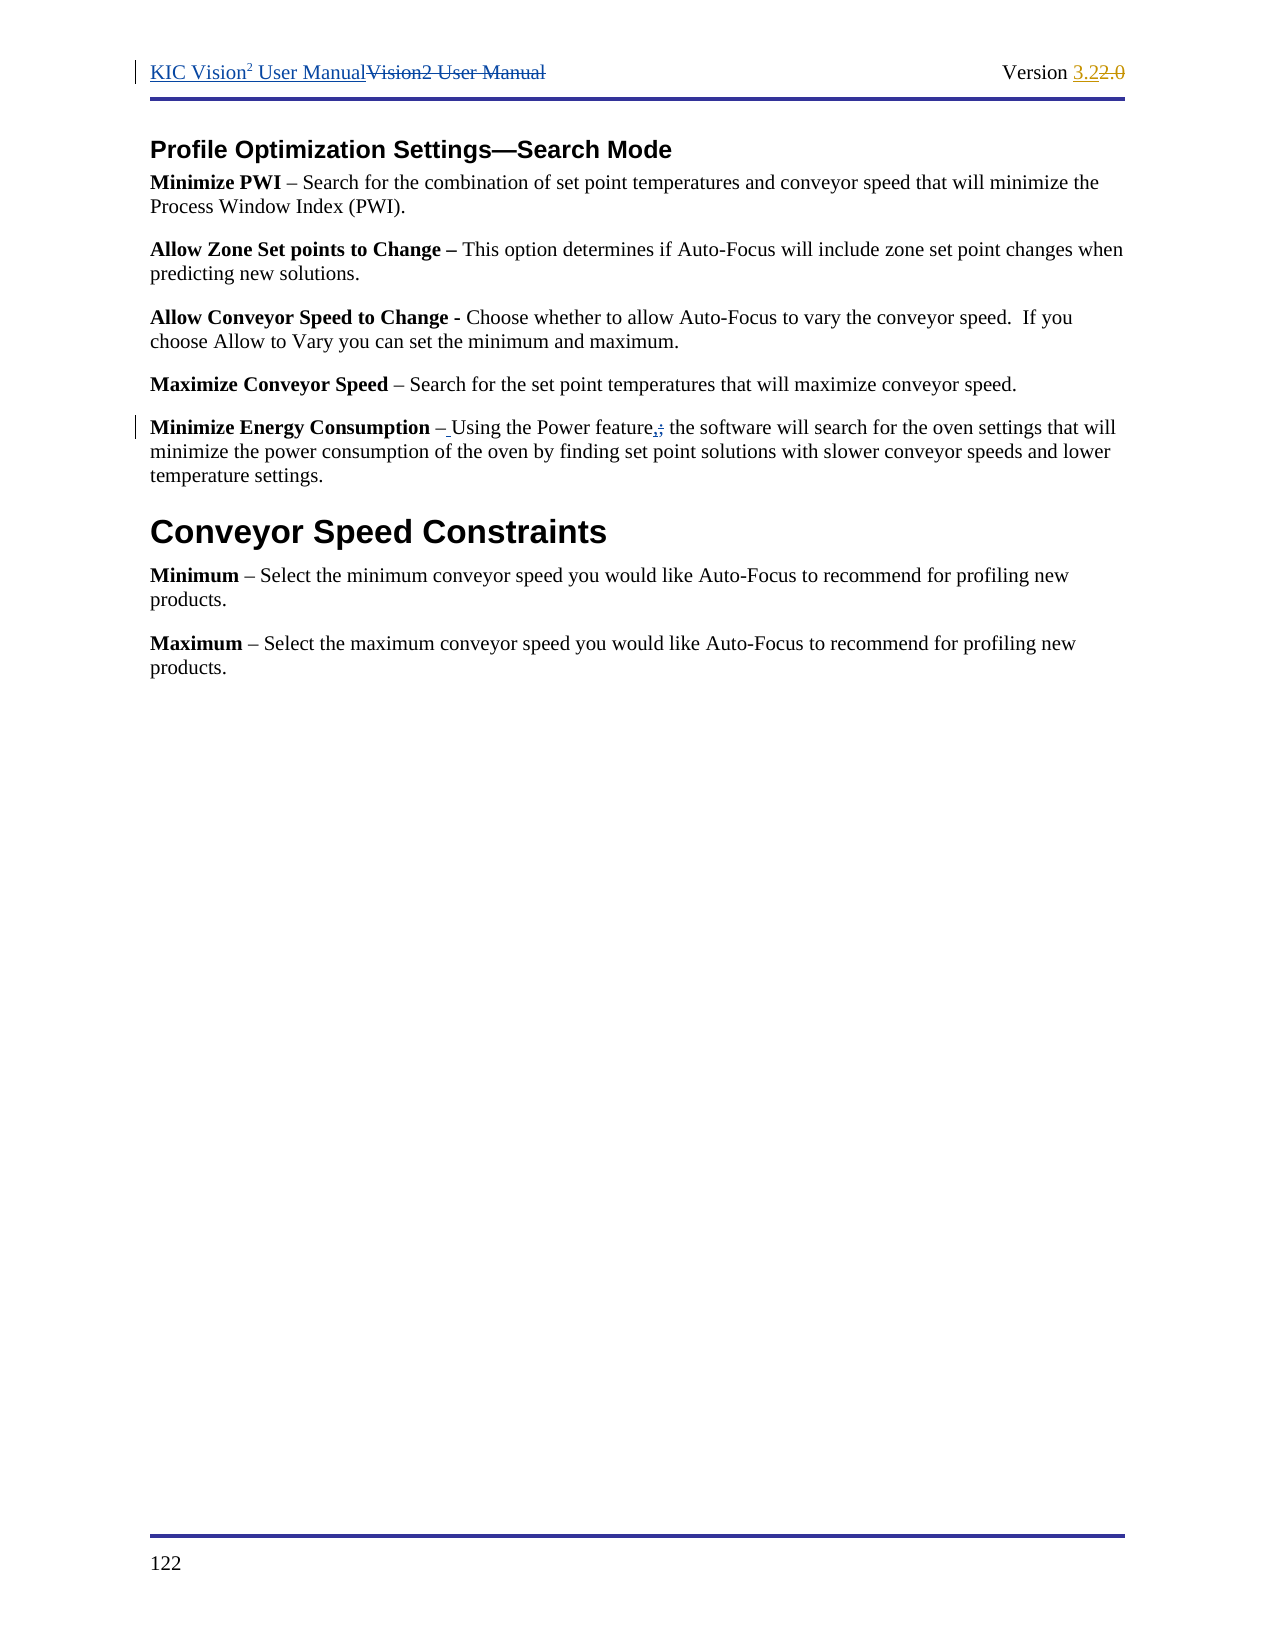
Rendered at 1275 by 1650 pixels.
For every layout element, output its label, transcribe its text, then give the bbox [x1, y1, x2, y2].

subtitle Conveyor Speed Constraints [150, 512, 1125, 551]
text Maximize Conveyor Speed – Search for the set point temperatures that will maximize conveyor speed. [150, 372, 1125, 396]
text Allow Zone Set points to Change – This option determines if Auto-Focus will include zone set point changes when predicting new solutions. [150, 237, 1125, 285]
text Minimize Energy Consumption –Using the Power feature the software will search for the oven settings that will minimize the power consumption of the oven by finding set point solutions with slower conveyor speeds and lower temperature settings. [150, 415, 1125, 487]
text Minimize PWI – Search for the combination of set point temperatures and conveyor speed that will minimize the Process Window Index (PWI). [150, 170, 1125, 218]
text Minimum – Select the minimum conveyor speed you would like Auto-Focus to recommend for profiling new products. [150, 563, 1125, 611]
text Maximum – Select the maximum conveyor speed you would like Auto-Focus to recommend for profiling new products. [150, 631, 1125, 679]
text Allow Conveyor Speed to Change - Choose whether to allow Auto-Focus to vary the conveyor speed. If you choose Allow to Vary you can set the minimum and maximum. [150, 304, 1125, 353]
subtitle Profile Optimization Settings—Search Mode [150, 135, 1125, 164]
